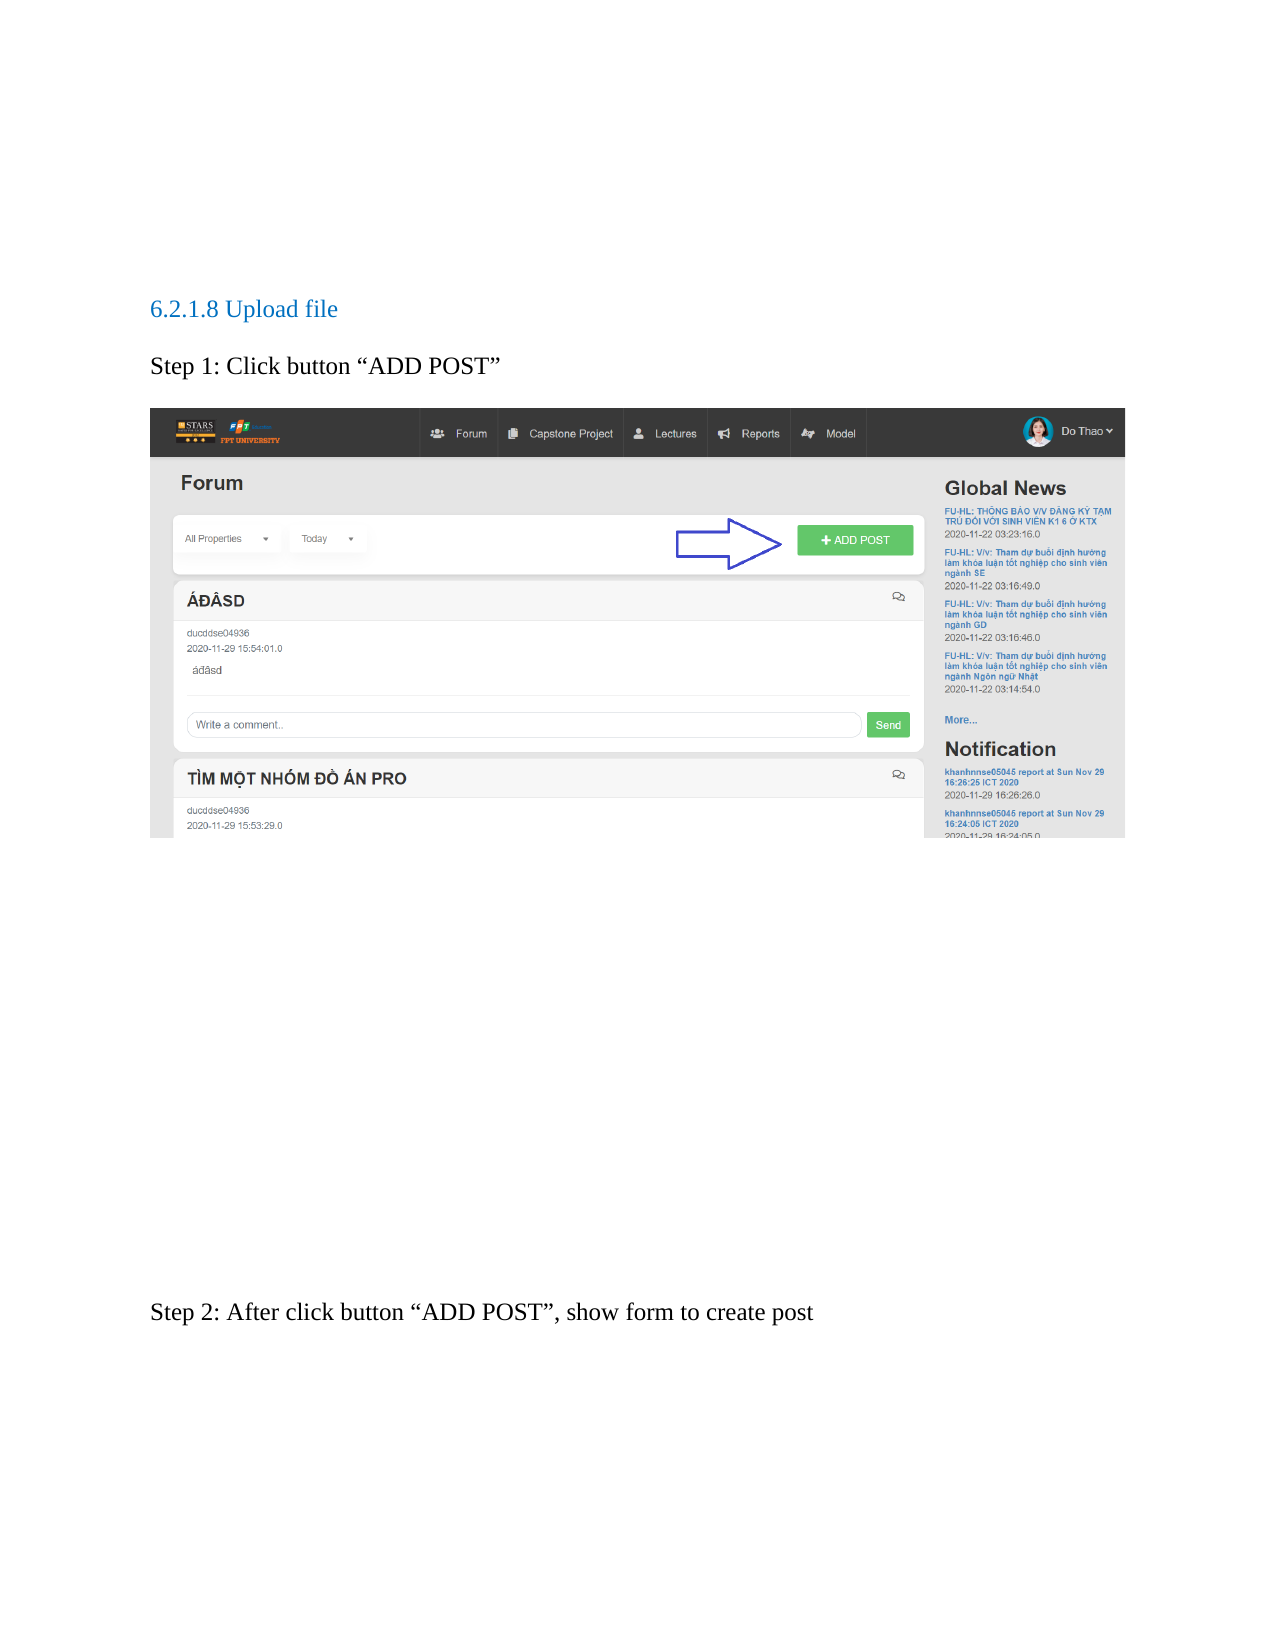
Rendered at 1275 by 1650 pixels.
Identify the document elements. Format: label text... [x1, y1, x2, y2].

text Step 2: After click button “ADD POST”, show form to create post [150, 1297, 1125, 1326]
picture [150, 408, 1125, 838]
text Step 1: Click button “ADD POST” [150, 351, 1125, 380]
text 6.2.1.8 Upload file [150, 294, 1125, 322]
